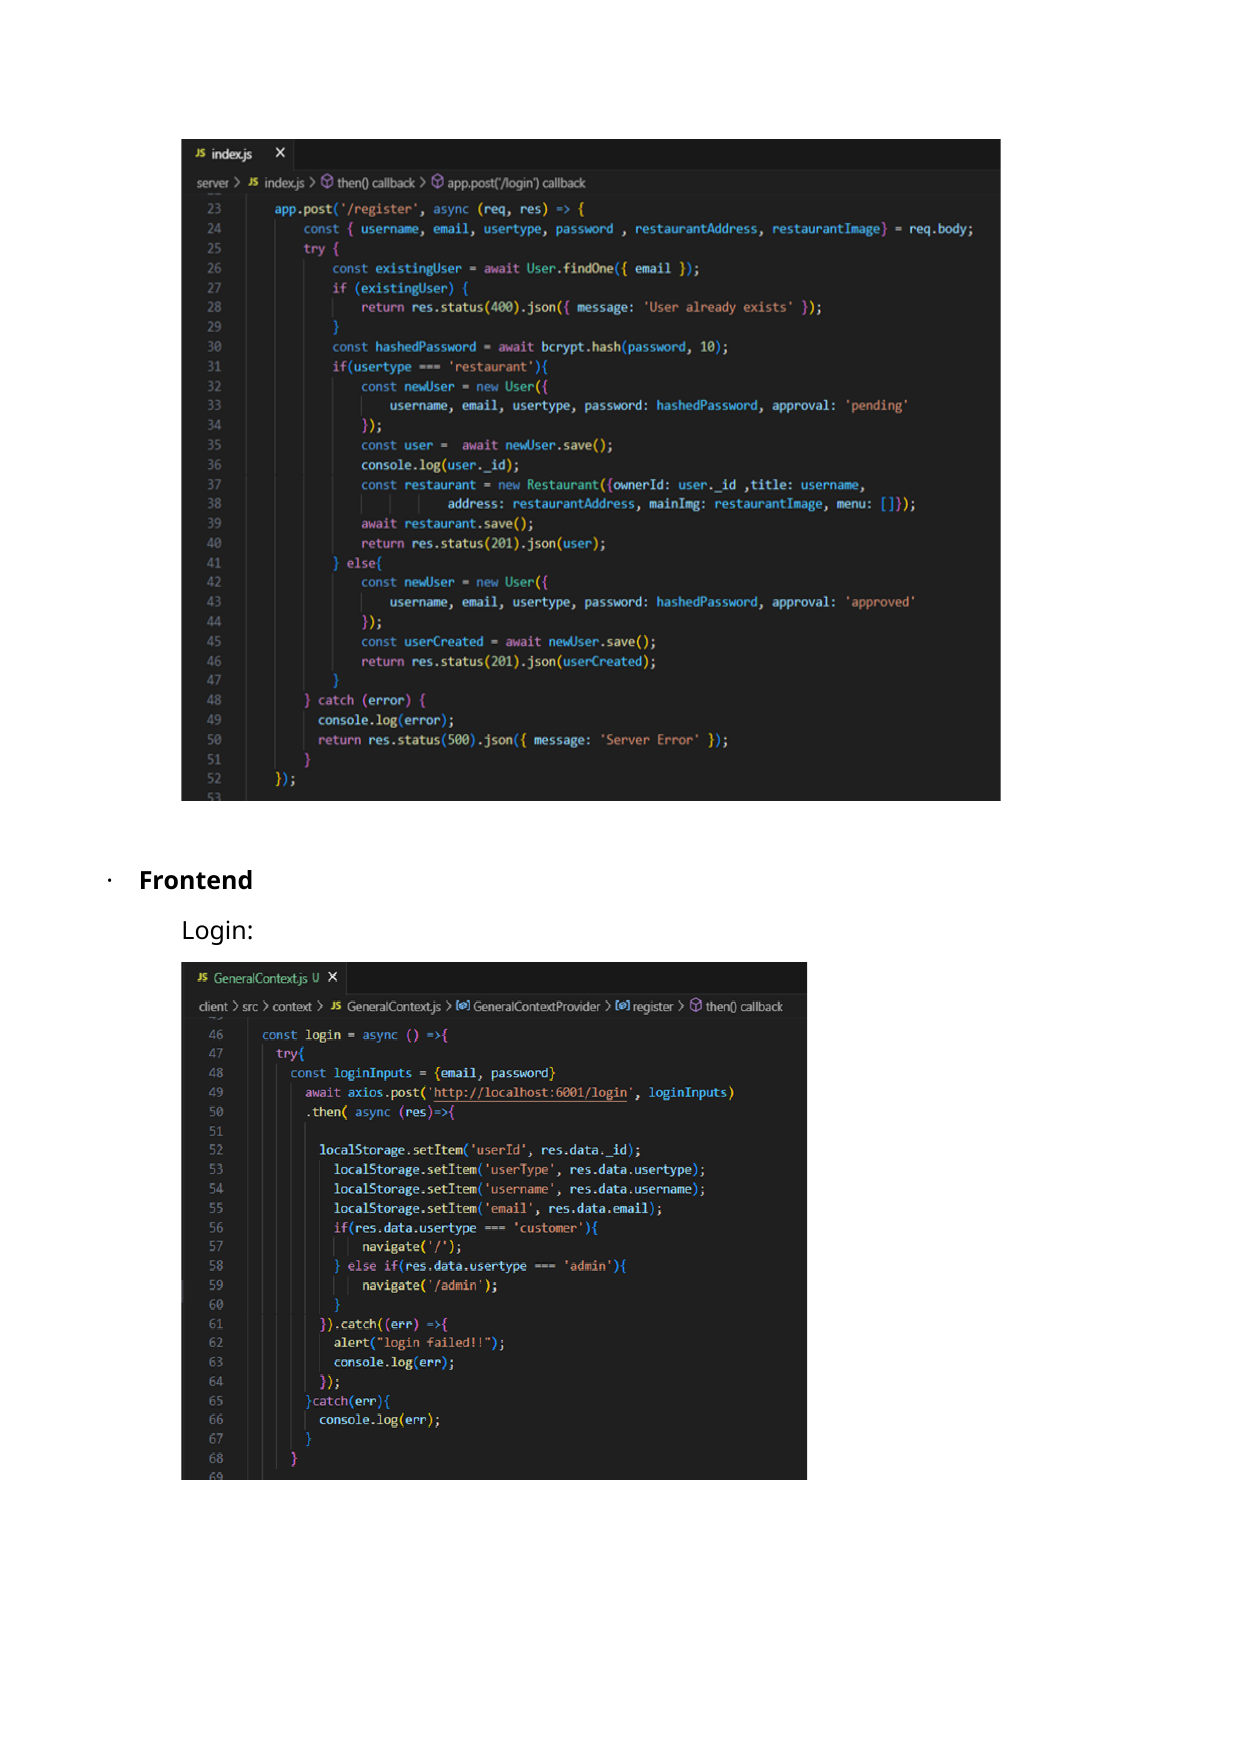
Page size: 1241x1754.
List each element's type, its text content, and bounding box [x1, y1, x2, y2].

text · Frontend [106, 862, 1130, 897]
picture [181, 962, 808, 1480]
text Login: [181, 912, 1130, 947]
picture [181, 139, 1001, 801]
